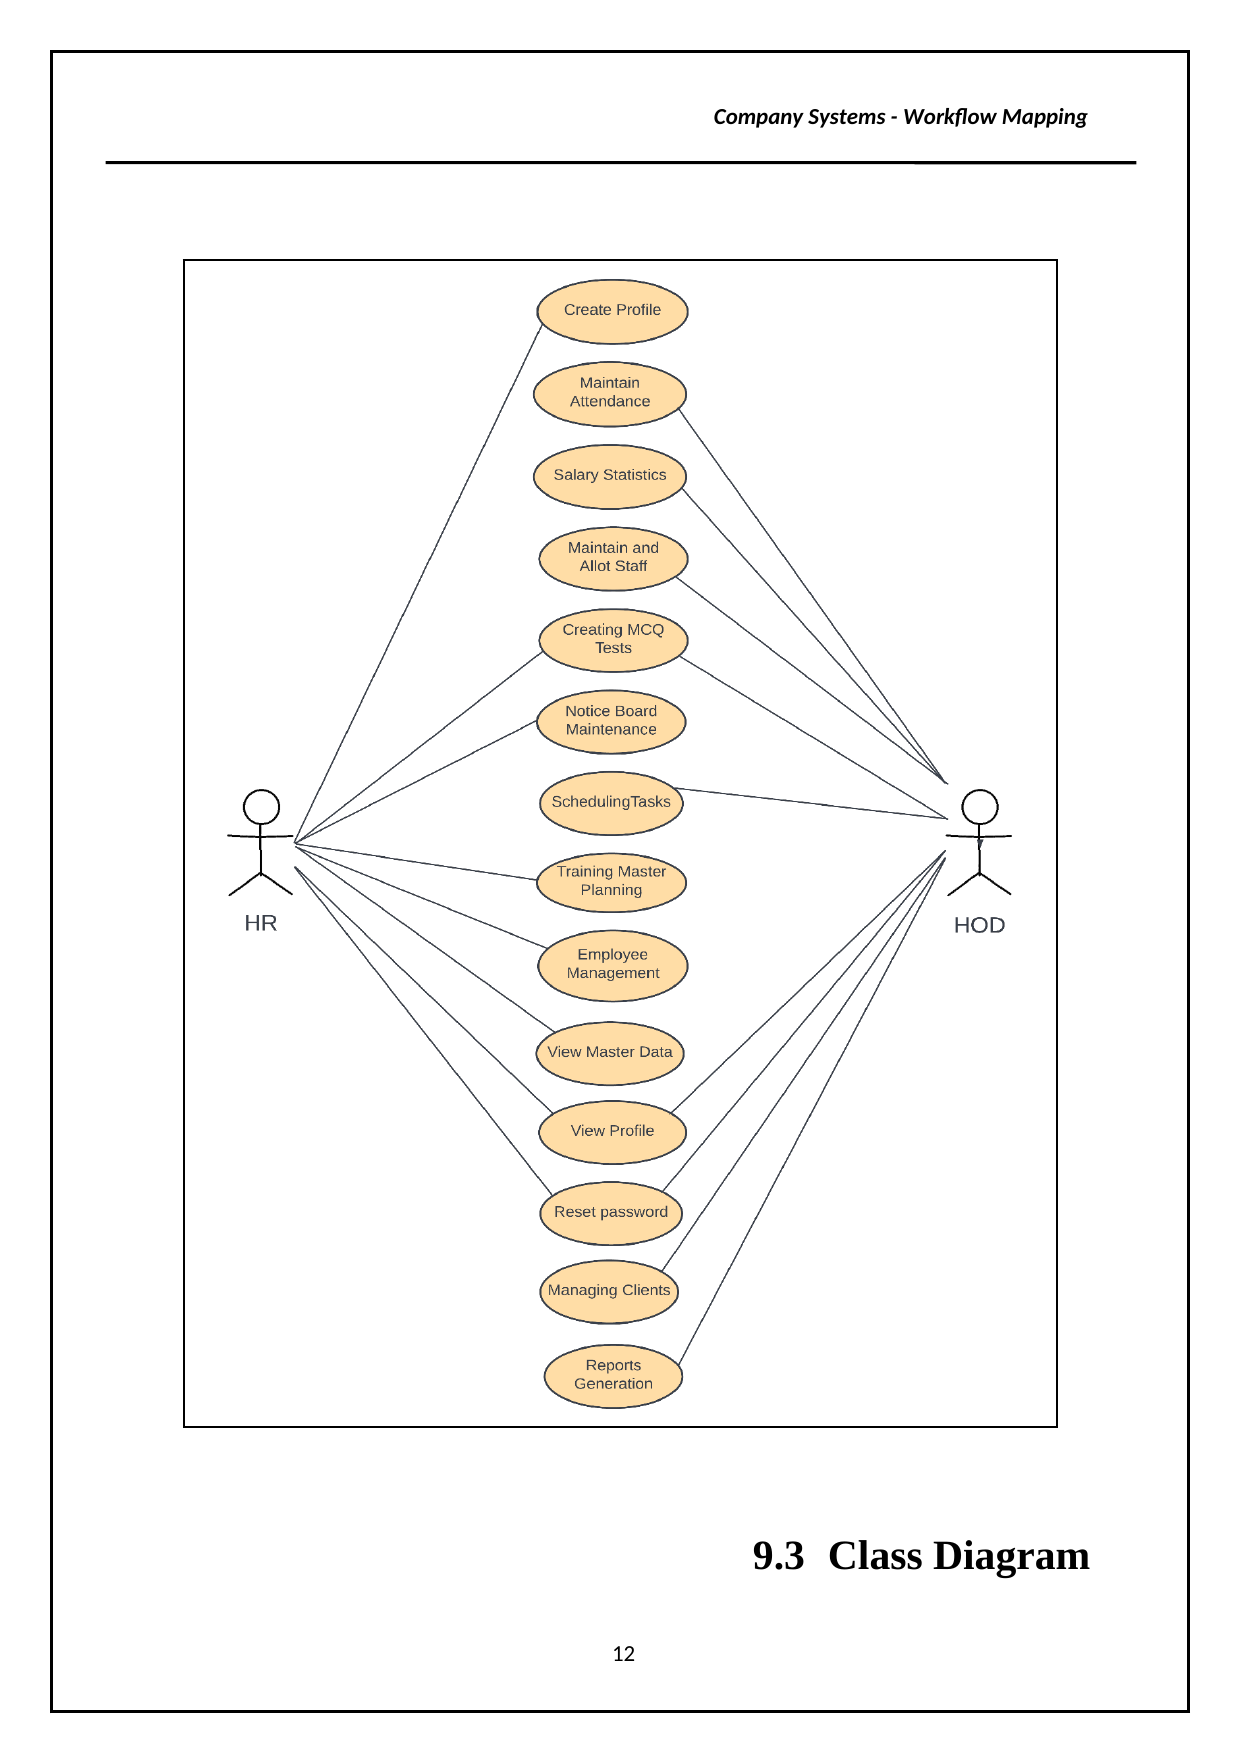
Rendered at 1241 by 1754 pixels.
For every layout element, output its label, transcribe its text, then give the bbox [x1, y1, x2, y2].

picture [185, 261, 1056, 1426]
list Class Diagram [262, 1528, 1090, 1578]
